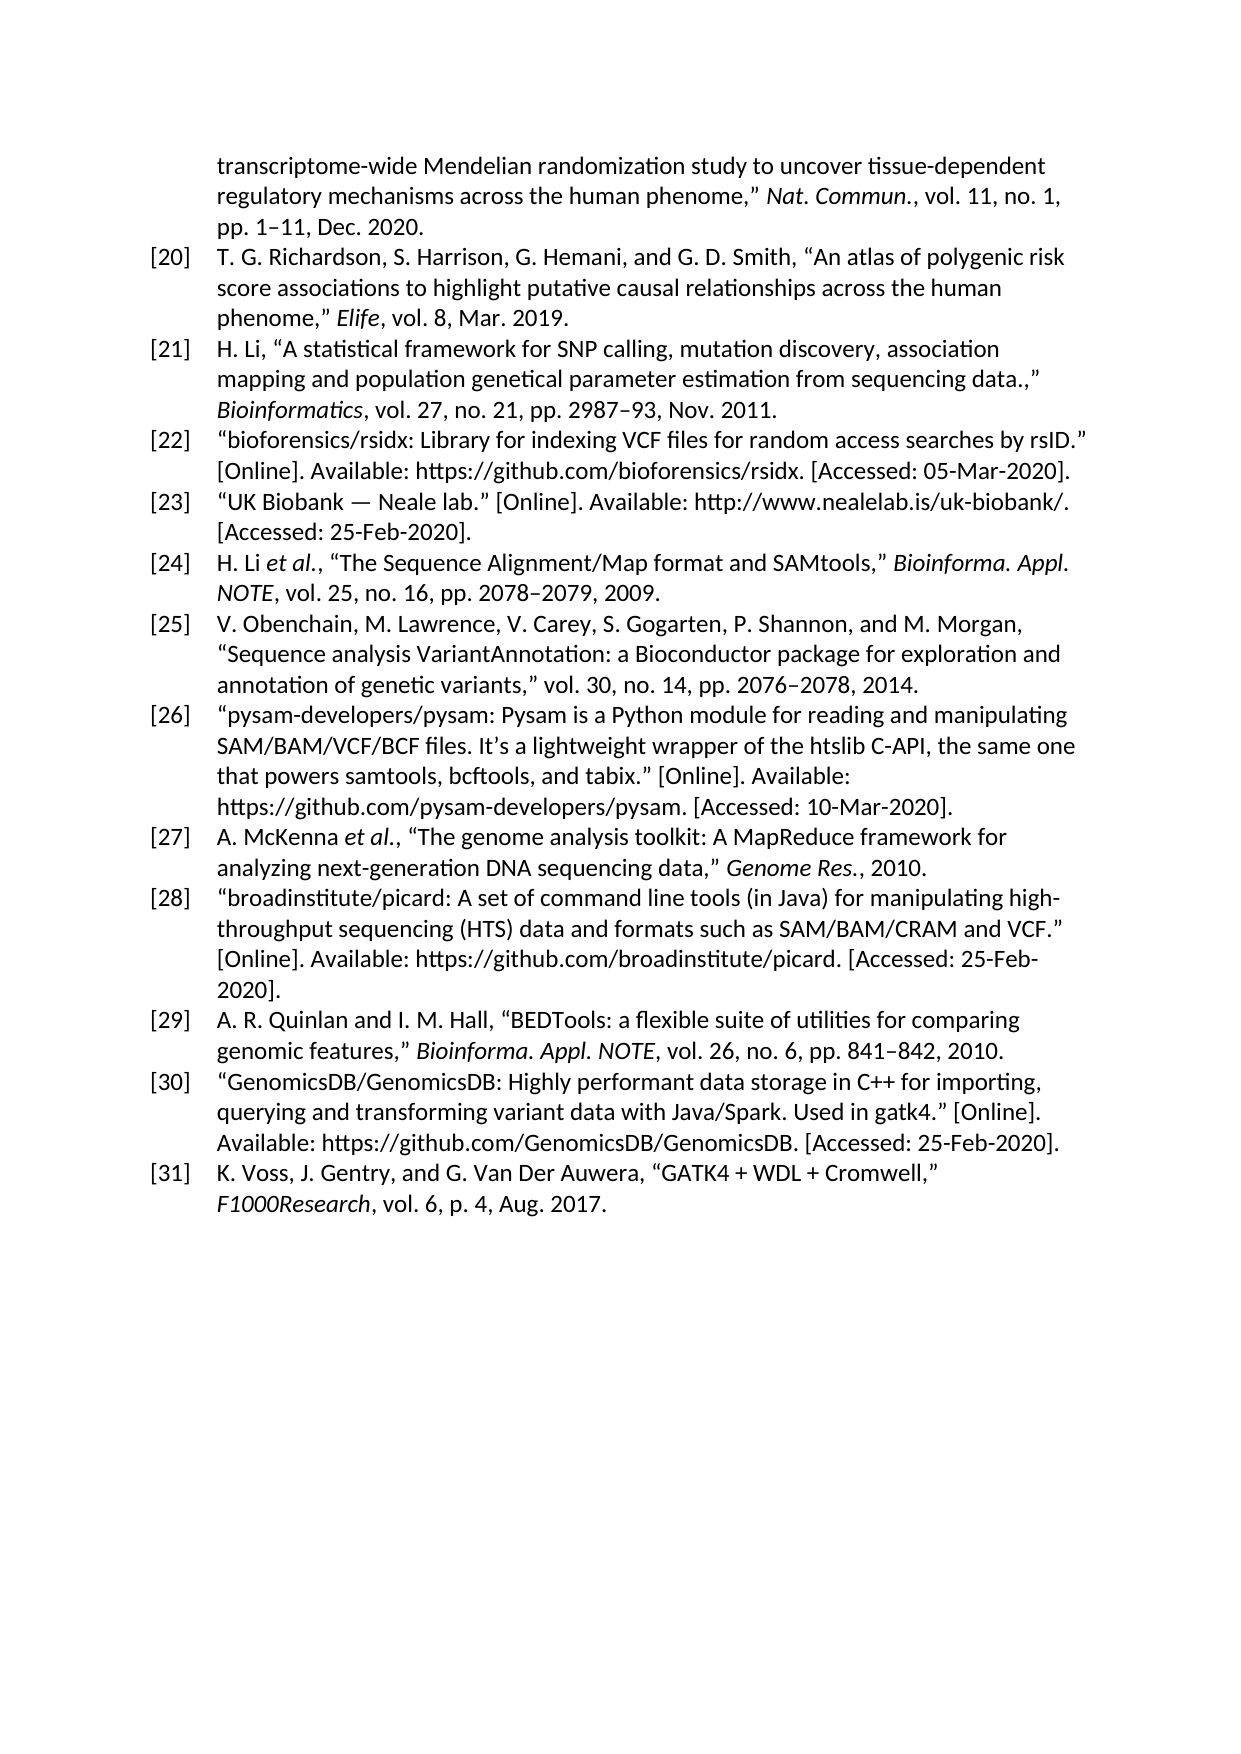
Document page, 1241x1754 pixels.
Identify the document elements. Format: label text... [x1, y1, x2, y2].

text [26] “pysam-developers/pysam: Pysam is a Python module for reading and manipulating SAM/BAM/VCF/BCF files. It’s a lightweight wrapper of the htslib C-API, the same one that powers samtools, bcftools, and tabix.” [Online]. Available: https://github.com/pysam-developers/pysam. [Accessed: 10-Mar-2020]. [150, 699, 1090, 821]
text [150, 150, 1090, 242]
text [30] “GenomicsDB/GenomicsDB: Highly performant data storage in C++ for importing, querying and transforming variant data with Java/Spark. Used in gatk4.” [Online]. Available: https://github.com/GenomicsDB/GenomicsDB. [Accessed: 25-Feb-2020]. [150, 1066, 1090, 1157]
text [31] K. Voss, J. Gentry, and G. Van Der Auwera, “GATK4 + WDL + Cromwell,” F1000Research, vol. 6, p. 4, Aug. 2017. [150, 1157, 1090, 1218]
text [22] “bioforensics/rsidx: Library for indexing VCF files for random access searches by rsID.” [Online]. Available: https://github.com/bioforensics/rsidx. [Accessed: 05-Mar-2020]. [150, 425, 1090, 486]
text [25] V. Obenchain, M. Lawrence, V. Carey, S. Gogarten, P. Shannon, and M. Morgan, “Sequence analysis VariantAnnotation: a Bioconductor package for exploration and annotation of genetic variants,” vol. 30, no. 14, pp. 2076–2078, 2014. [150, 608, 1090, 699]
text [21] H. Li, “A statistical framework for SNP calling, mutation discovery, association mapping and population genetical parameter estimation from sequencing data.,” Bioinformatics, vol. 27, no. 21, pp. 2987–93, Nov. 2011. [150, 333, 1090, 425]
text [29] A. R. Quinlan and I. M. Hall, “BEDTools: a flexible suite of utilities for comparing genomic features,” Bioinforma. Appl. NOTE, vol. 26, no. 6, pp. 841–842, 2010. [150, 1004, 1090, 1066]
text [24] H. Li et al., “The Sequence Alignment/Map format and SAMtools,” Bioinforma. Appl. NOTE, vol. 25, no. 16, pp. 2078–2079, 2009. [150, 547, 1090, 608]
text [20] T. G. Richardson, S. Harrison, G. Hemani, and G. D. Smith, “An atlas of polygenic risk score associations to highlight putative causal relationships across the human phenome,” Elife, vol. 8, Mar. 2019. [150, 242, 1090, 333]
text [28] “broadinstitute/picard: A set of command line tools (in Java) for manipulating high-throughput sequencing (HTS) data and formats such as SAM/BAM/CRAM and VCF.” [Online]. Available: https://github.com/broadinstitute/picard. [Accessed: 25-Feb-2020]. [150, 882, 1090, 1004]
text [23] “UK Biobank — Neale lab.” [Online]. Available: http://www.nealelab.is/uk-biobank/. [Accessed: 25-Feb-2020]. [150, 486, 1090, 547]
text [27] A. McKenna et al., “The genome analysis toolkit: A MapReduce framework for analyzing next-generation DNA sequencing data,” Genome Res., 2010. [150, 821, 1090, 882]
